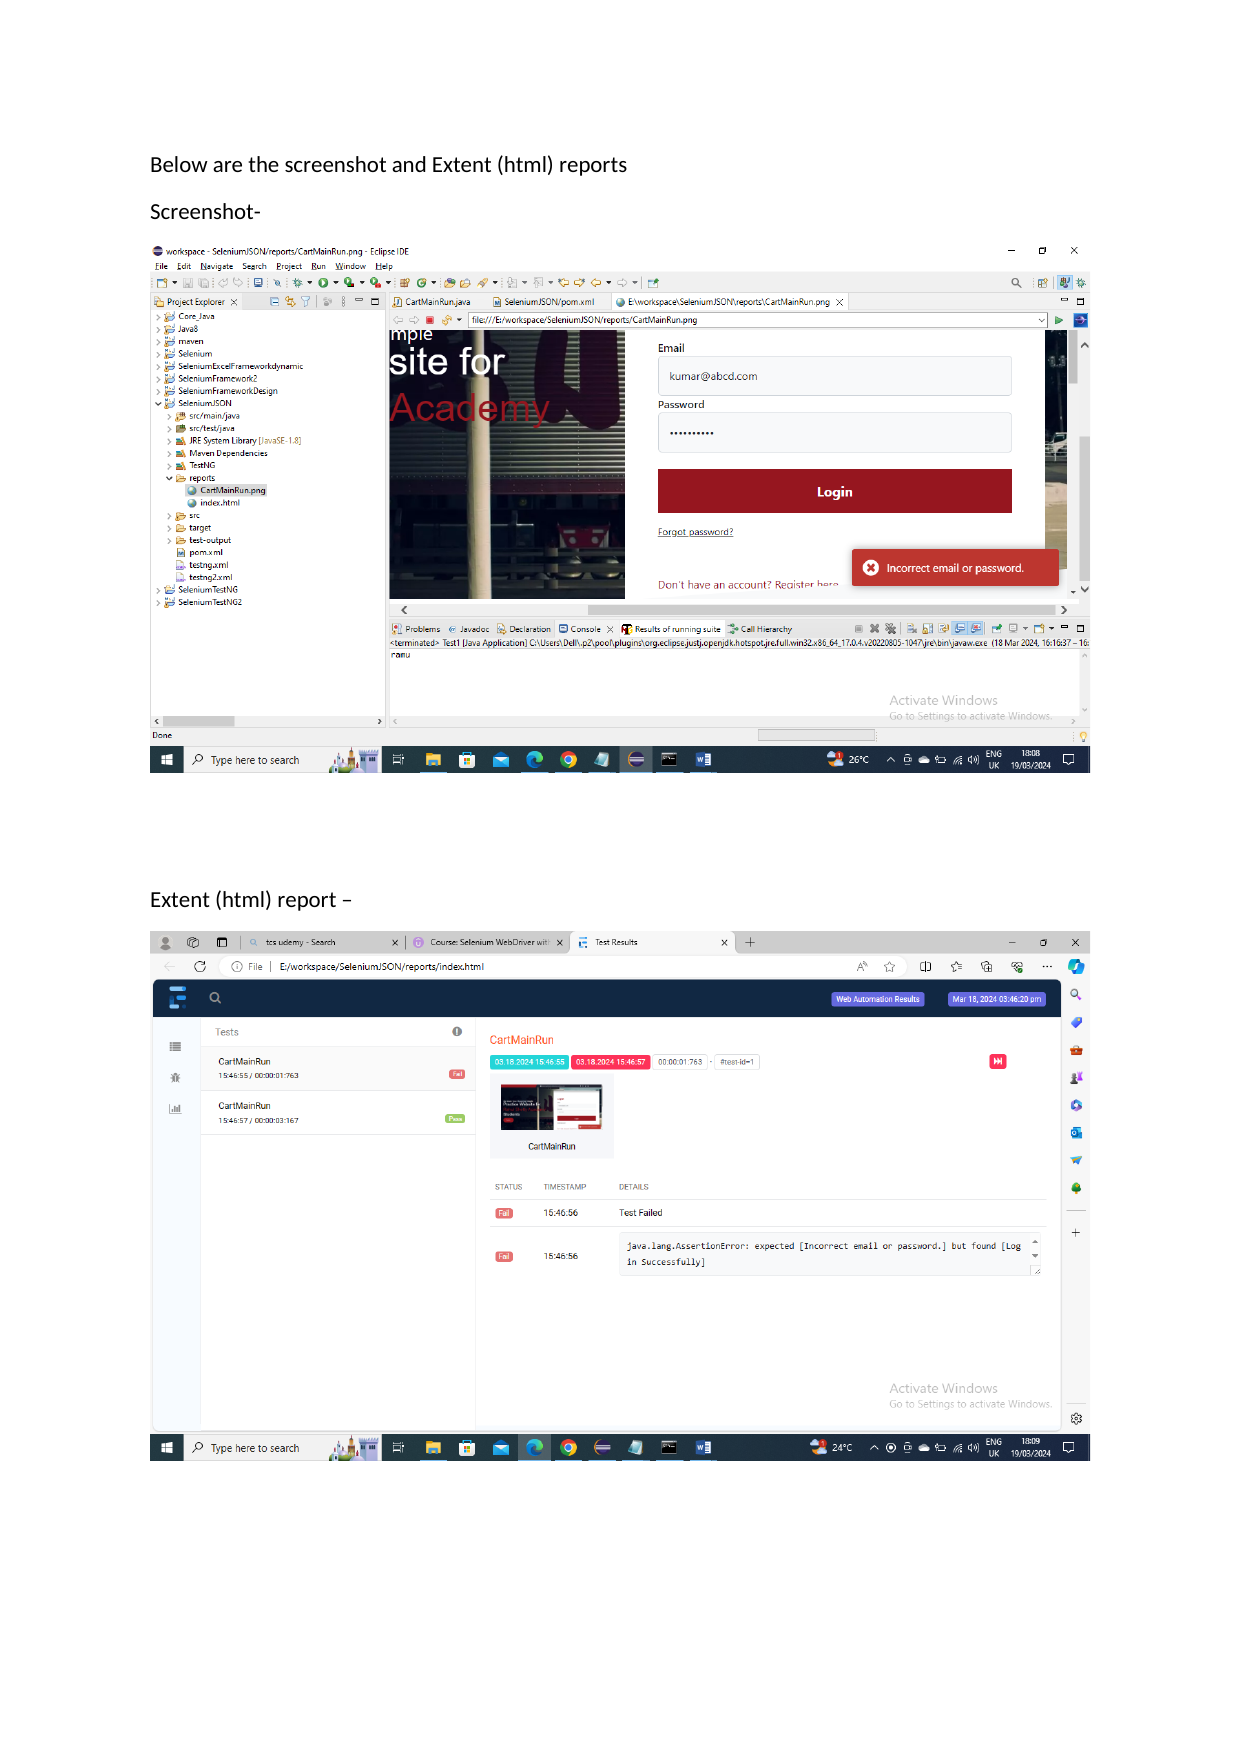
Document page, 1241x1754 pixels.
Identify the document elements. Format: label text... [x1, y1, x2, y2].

text Screenshot- [150, 197, 1090, 225]
text Below are the screenshot and Extent (html) reports [150, 150, 1090, 178]
text Extent (html) report – [150, 885, 1090, 913]
picture [150, 243, 1091, 773]
picture [150, 931, 1091, 1461]
